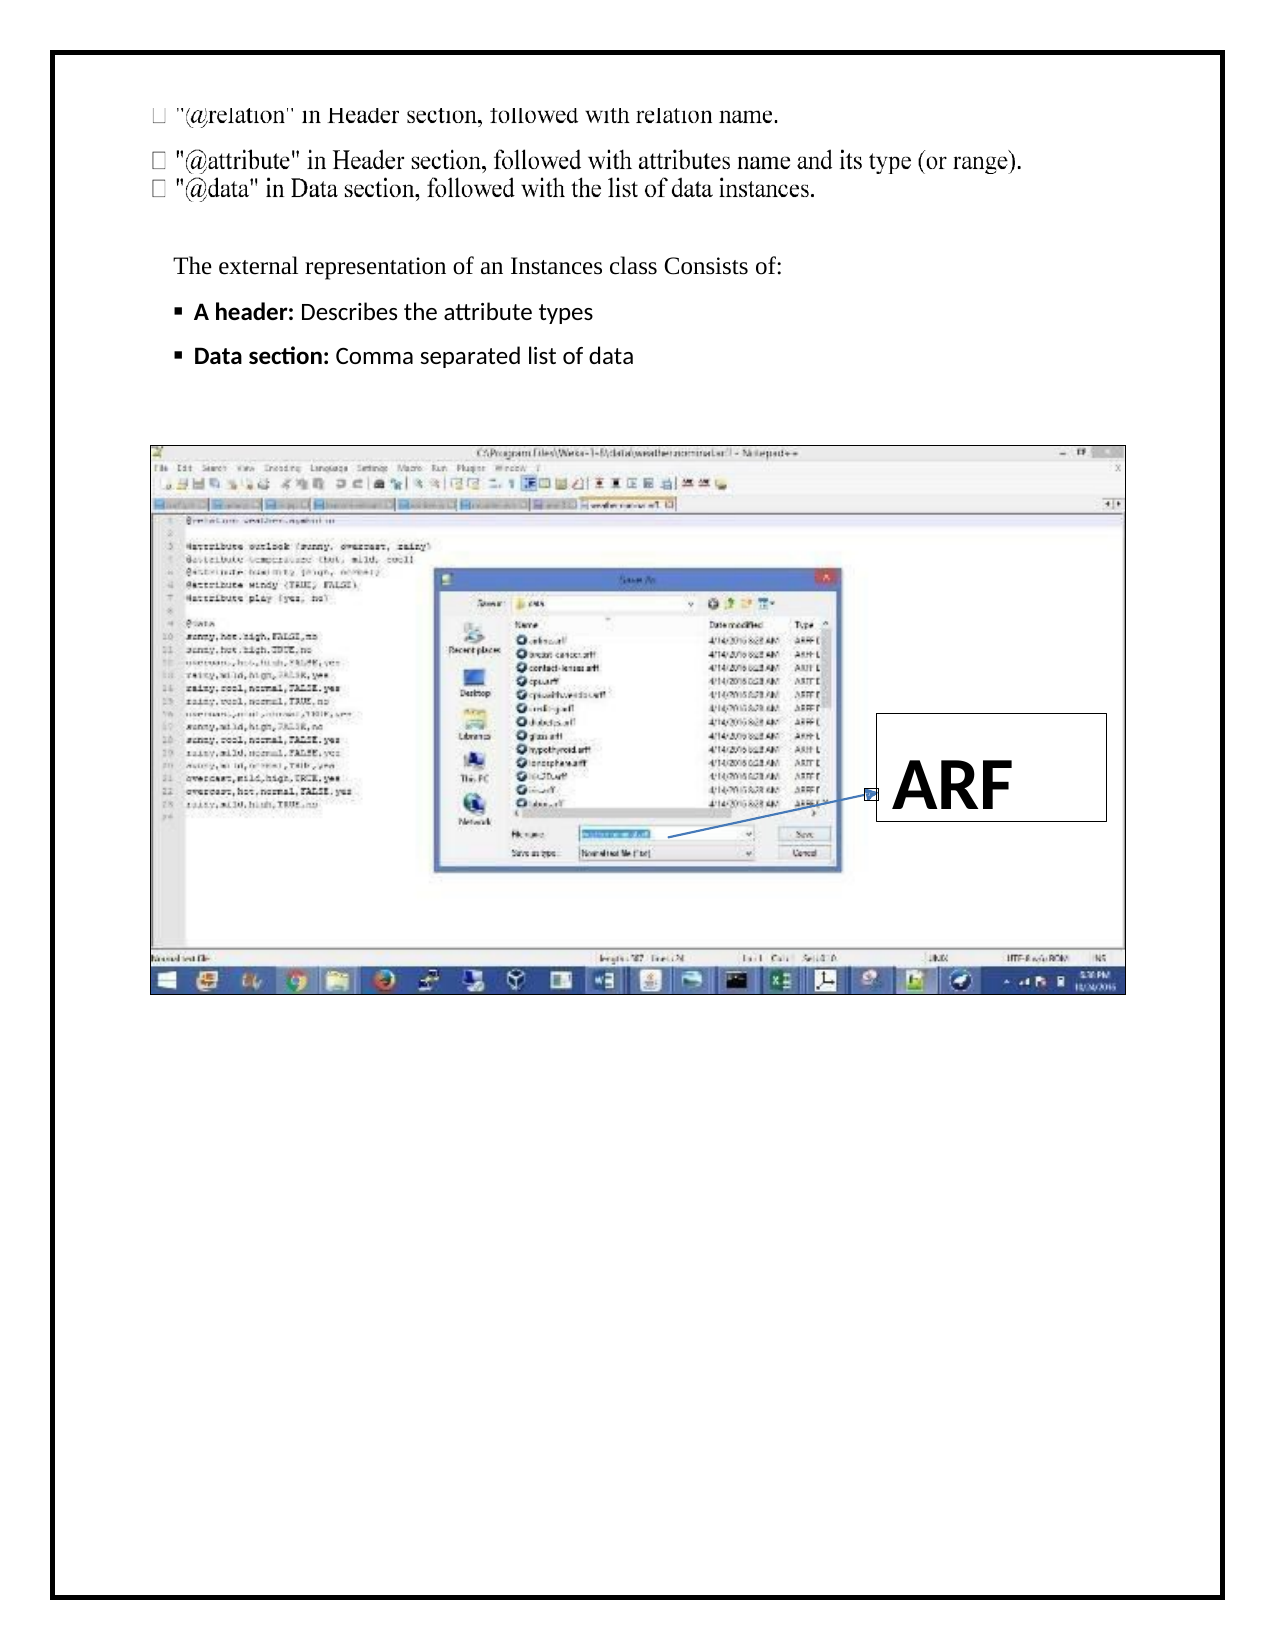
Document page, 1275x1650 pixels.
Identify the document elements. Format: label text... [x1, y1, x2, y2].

list A header: Describes the attribute types [172, 296, 1204, 326]
picture [151, 446, 1125, 994]
picture [152, 108, 778, 128]
picture [152, 149, 1021, 174]
picture [152, 177, 814, 202]
list Data section: Comma separated list of data [172, 340, 1204, 371]
text The external representation of an Instances class Consists of: [173, 251, 1204, 280]
